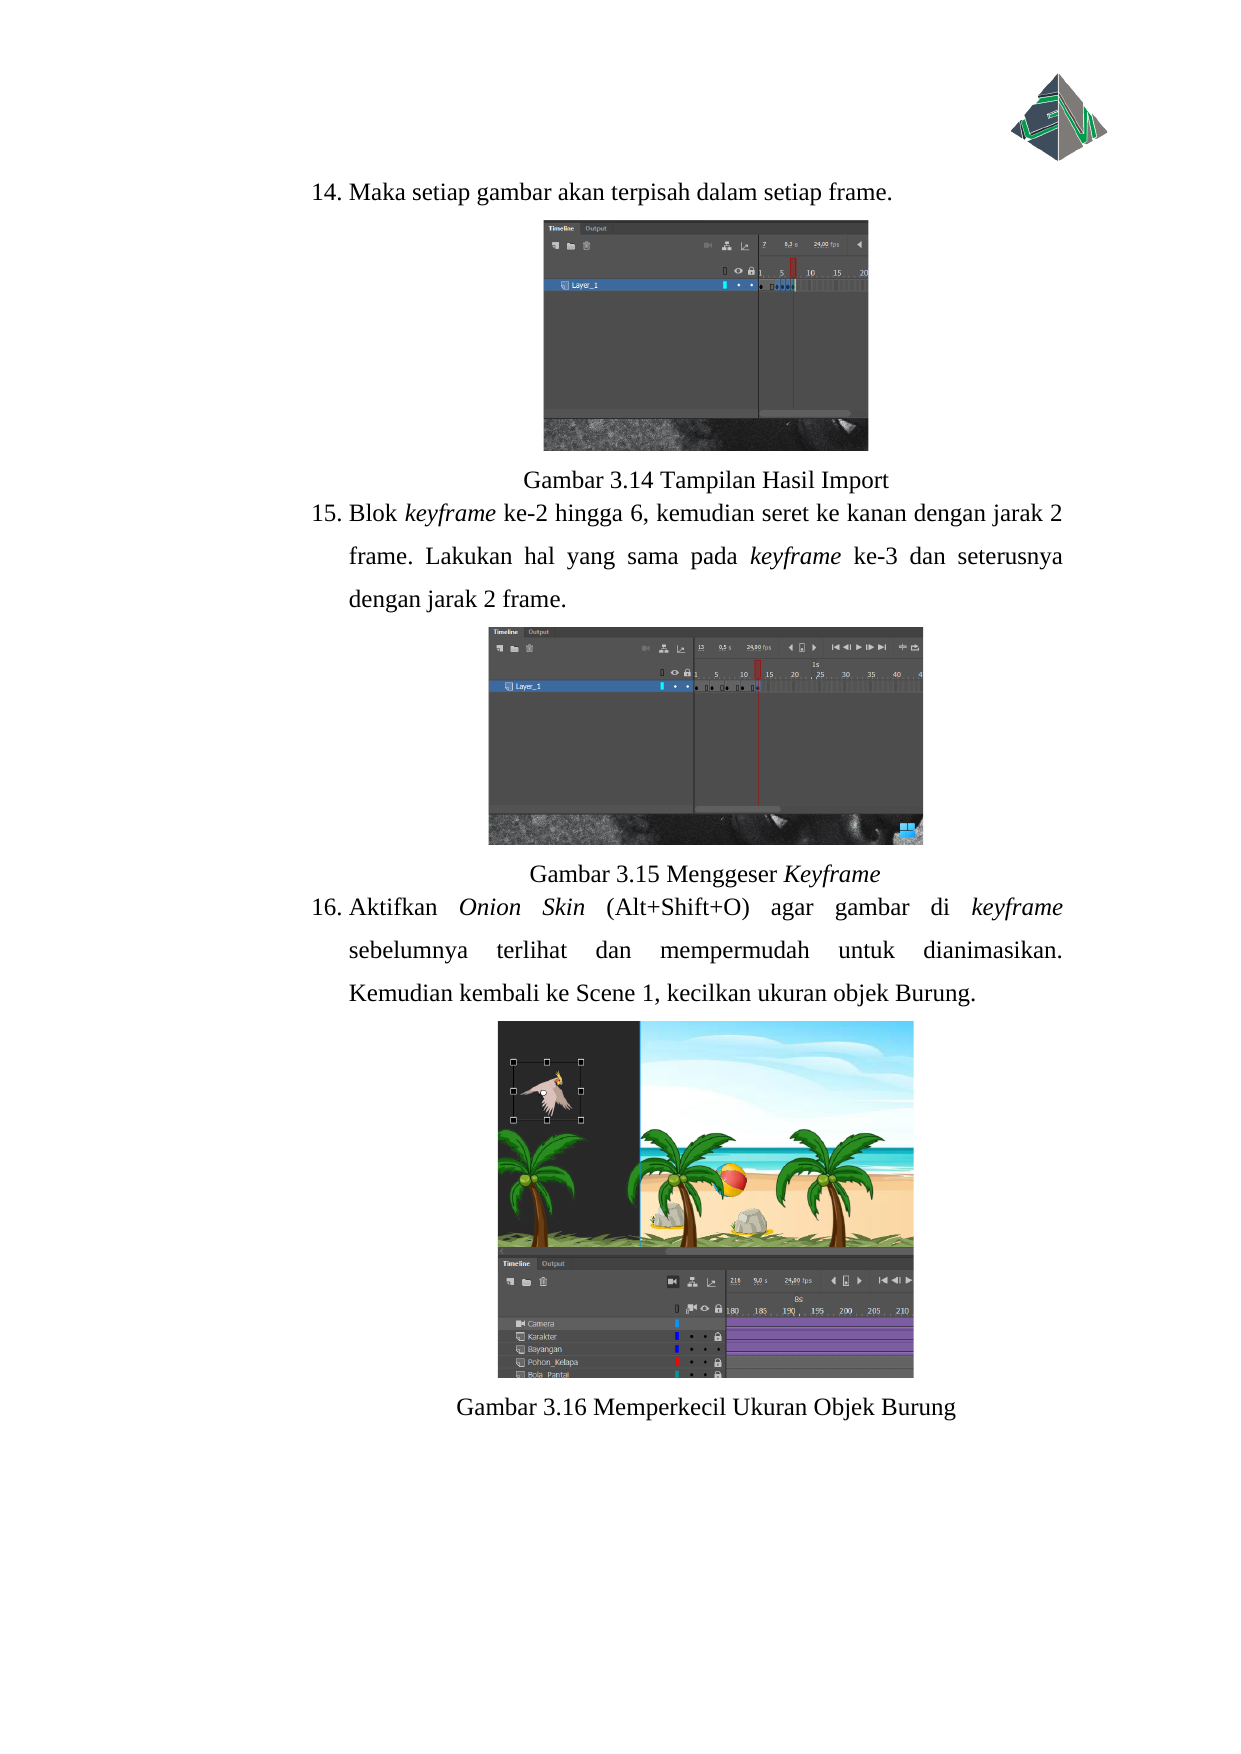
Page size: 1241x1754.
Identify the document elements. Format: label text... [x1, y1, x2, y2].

picture [1010, 73, 1108, 161]
picture [497, 1021, 914, 1378]
list Blok keyframe ke-2 hingga 6, kemudian seret ke kanan dengan jarak 2 frame. Lakukan hal yang sama pada keyframe ke-3 dan seterusnya dengan jarak 2 frame. [311, 498, 1063, 613]
picture [488, 627, 924, 845]
subtitle Tampilan Hasil Import [349, 465, 1063, 494]
subtitle Menggeser Keyframe [349, 859, 1063, 888]
subtitle Memperkecil Ukuran Objek Burung [349, 1392, 1063, 1421]
list Maka setiap gambar akan terpisah dalam setiap frame. [311, 177, 1063, 206]
list Aktifkan Onion Skin (Alt+Shift+O) agar gambar di keyframe sebelumnya terlihat dan mempermudah untuk dianimasikan. Kemudian kembali ke Scene 1, kecilkan ukuran objek Burung. [311, 892, 1063, 1007]
picture [543, 220, 869, 451]
